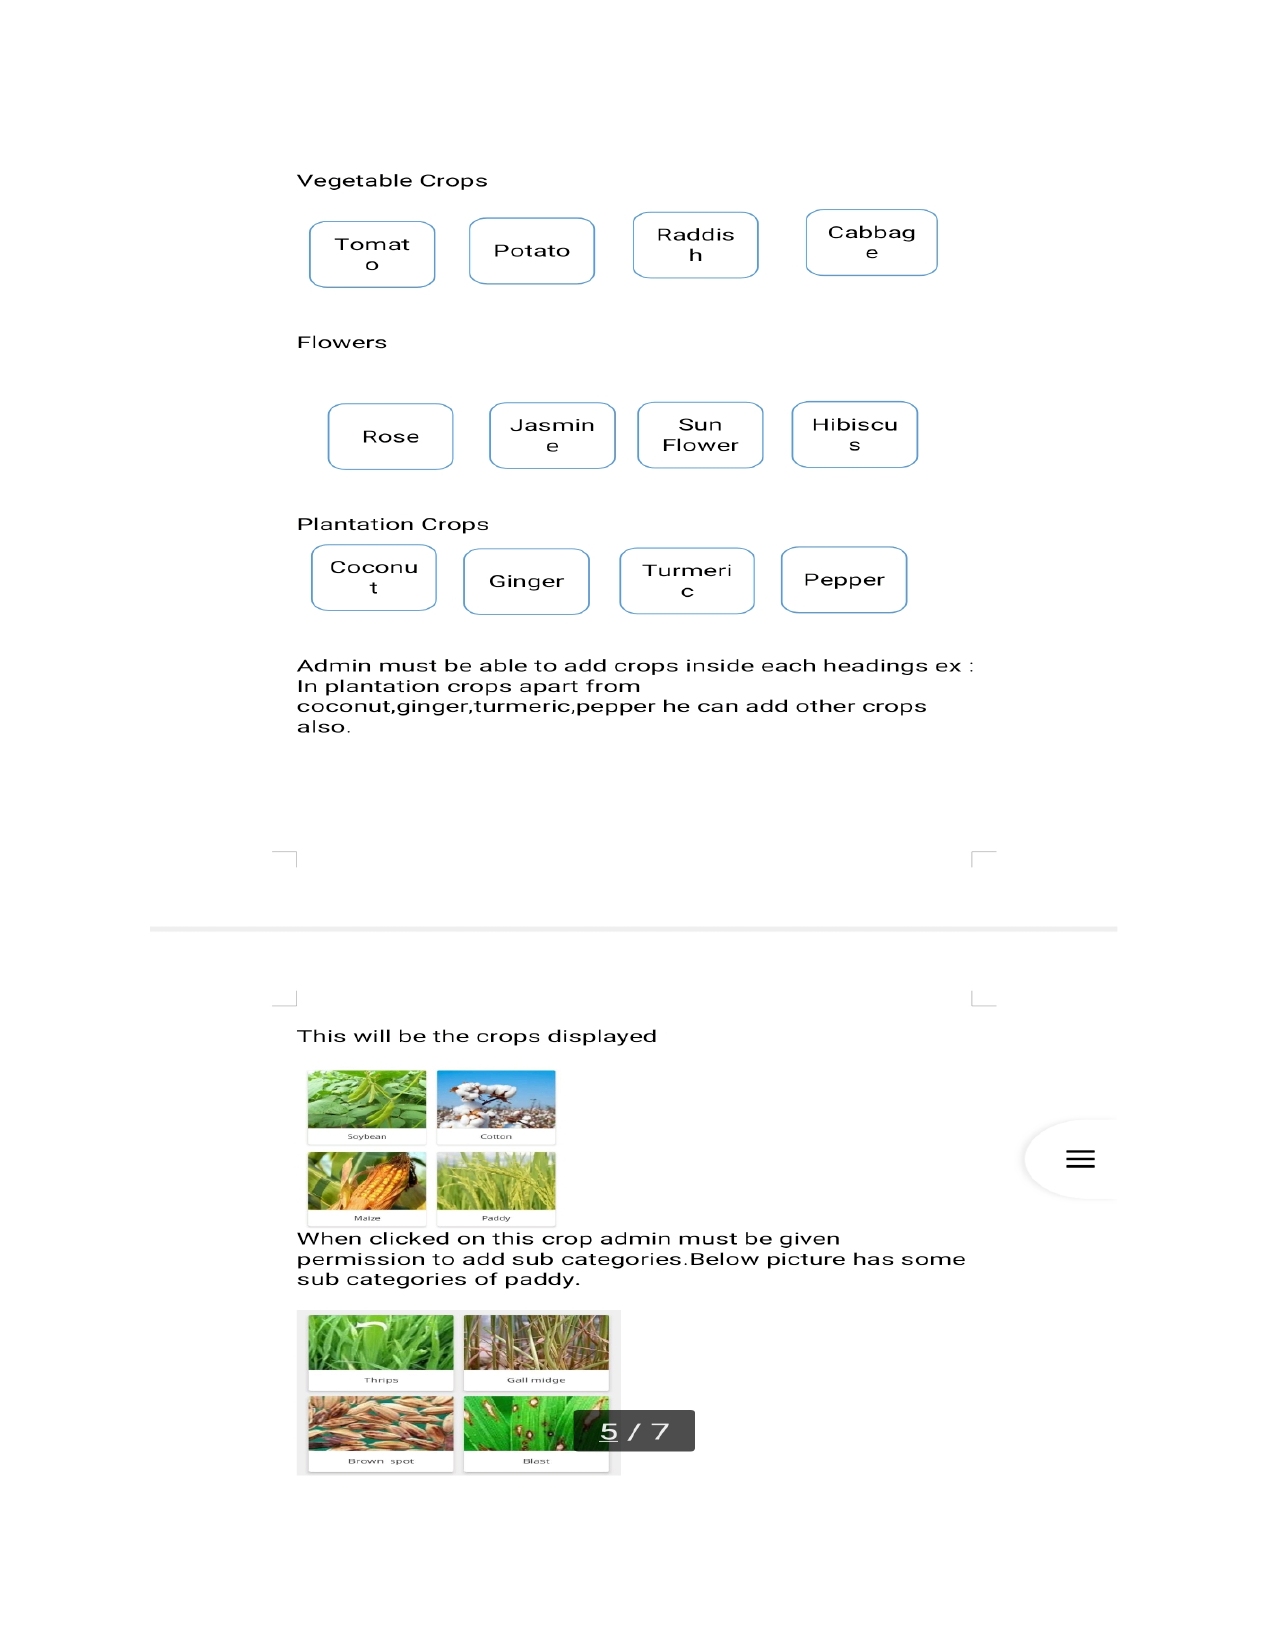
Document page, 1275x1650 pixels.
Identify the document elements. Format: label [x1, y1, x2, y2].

picture [150, 150, 1118, 1483]
